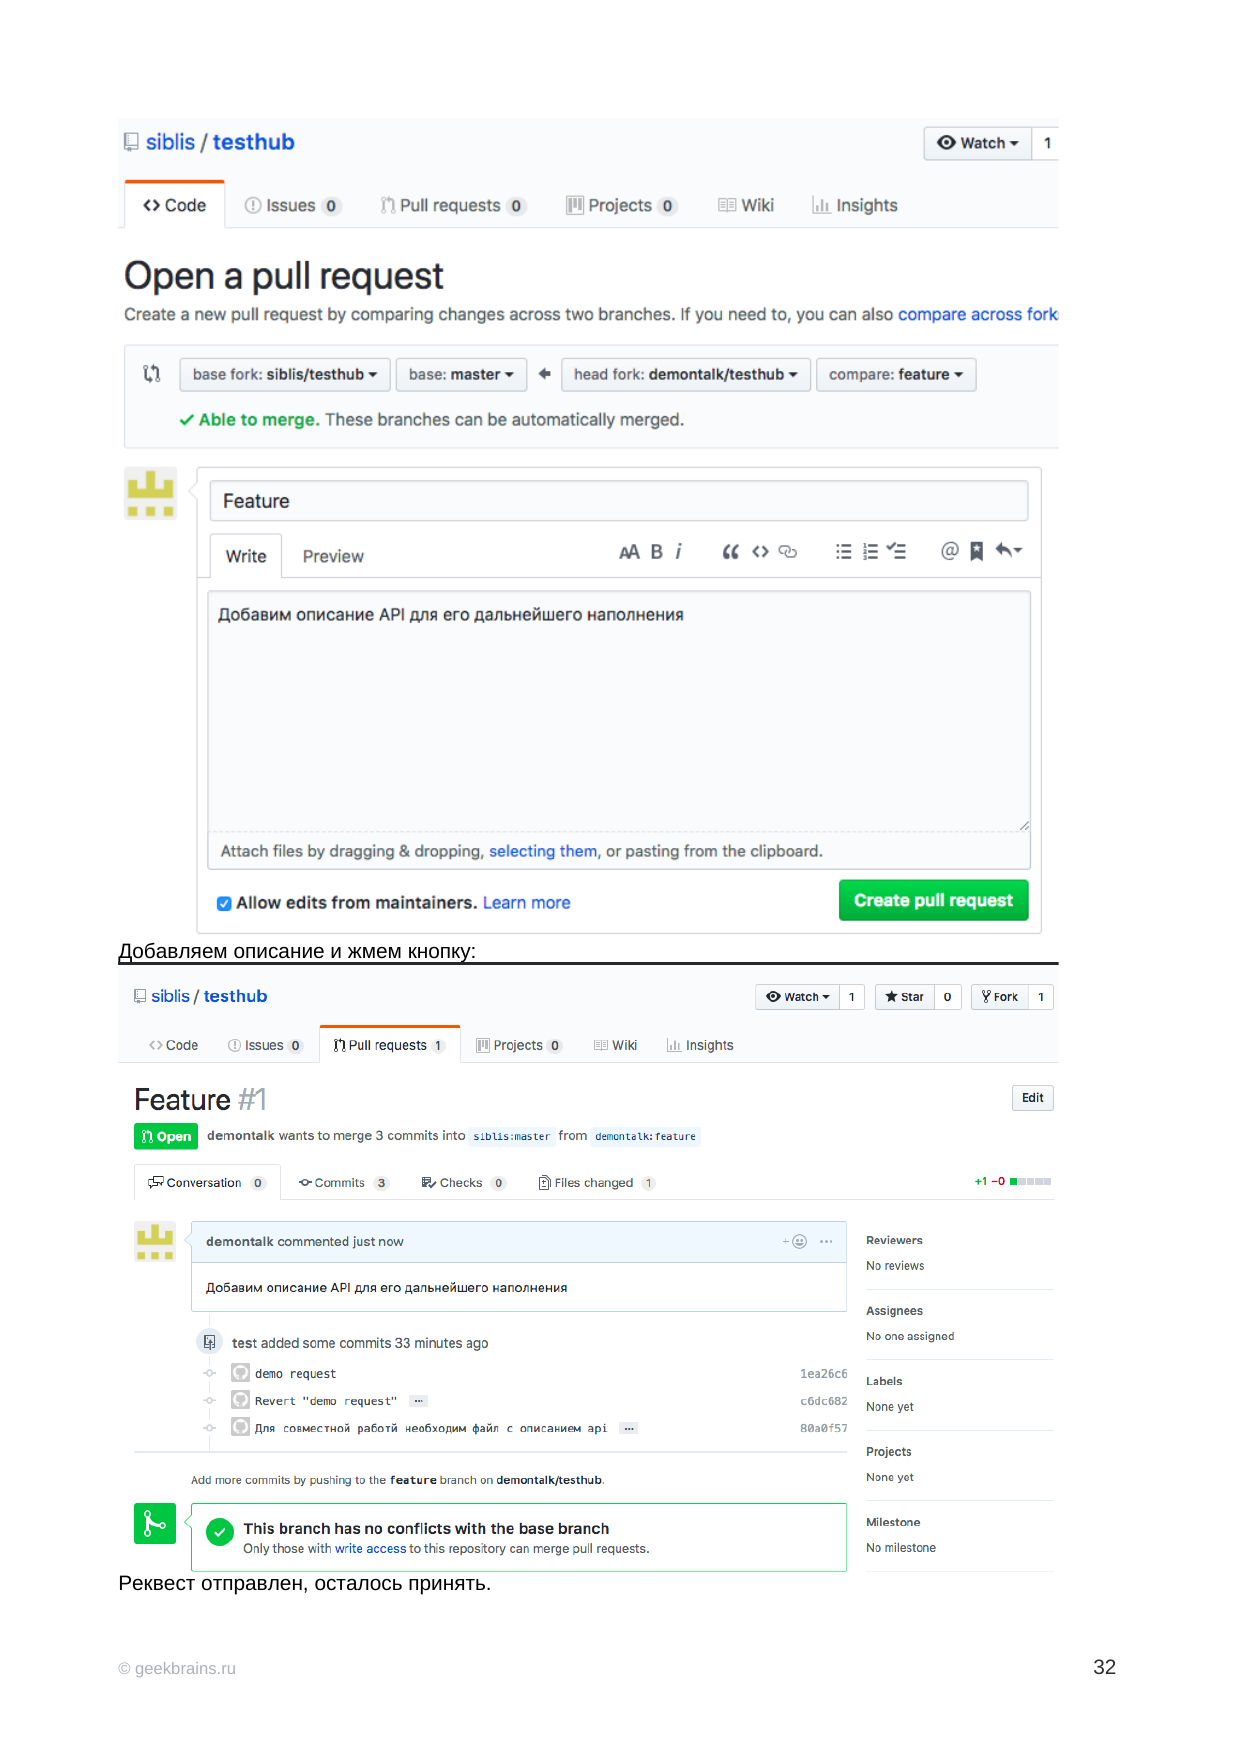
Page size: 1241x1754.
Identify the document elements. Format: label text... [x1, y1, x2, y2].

text Реквест отправлен, осталось принять. [118, 1571, 1122, 1595]
text Добавляем описание и жмем кнопку: [118, 939, 1122, 963]
picture [118, 118, 1059, 939]
picture [118, 962, 1059, 1572]
